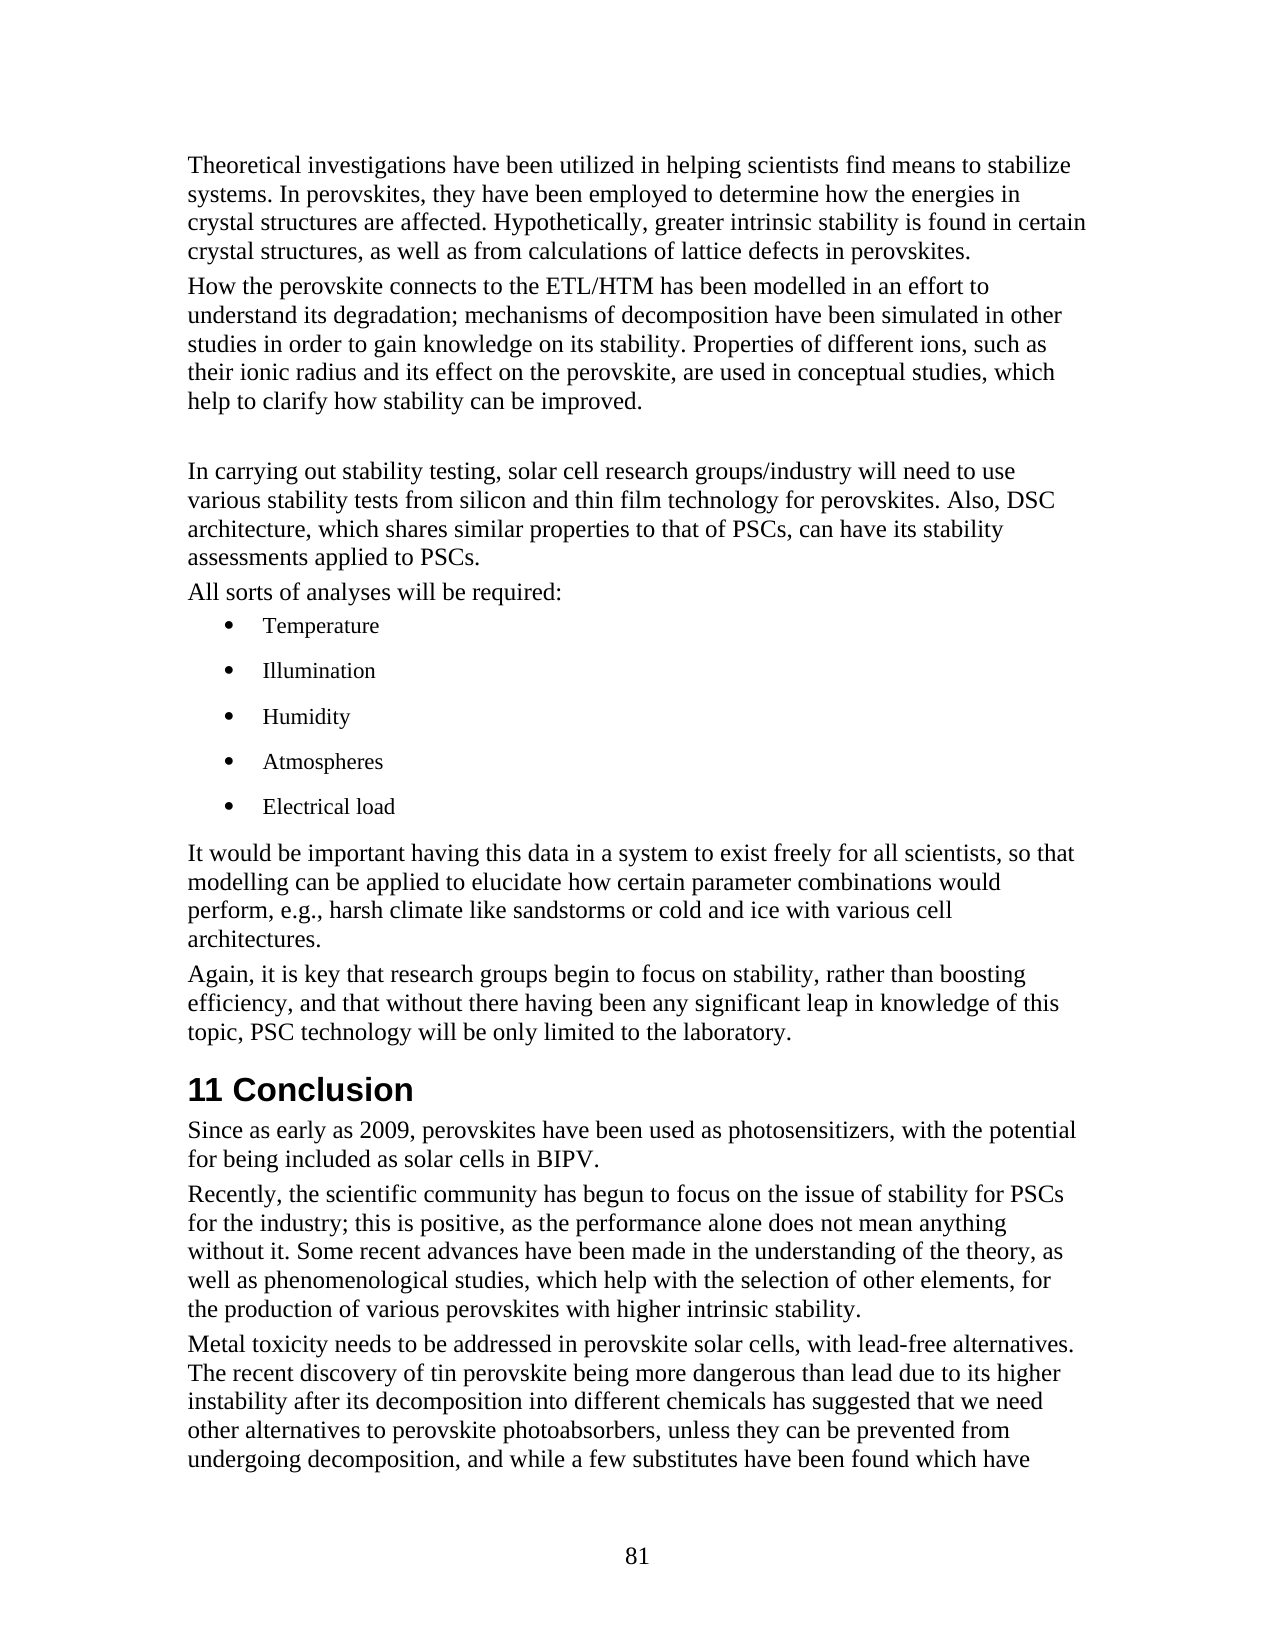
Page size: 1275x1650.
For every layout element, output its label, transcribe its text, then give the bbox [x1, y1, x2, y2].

text Recently, the scientific community has begun to focus on the issue of stability for PSCs for the industry; this is positive, as the performance alone does not mean anything without it. Some recent advances have been made in the understanding of the theory, as well as phenomenological studies, which help with the selection of other elements, for the production of various perovskites with higher intrinsic stability. [187, 1179, 1087, 1323]
subtitle Conclusion [187, 1071, 1087, 1109]
text It would be important having this data in a system to exist freely for all scientists, so that modelling can be applied to elucidate how certain parameter combinations would perform, e.g., harsh climate like sandstorms or cold and ice with various cell architectures. [187, 838, 1087, 953]
list Electrical load [225, 793, 1087, 819]
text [187, 1329, 1087, 1473]
text Again, it is key that research groups begin to focus on stability, rather than boosting efficiency, and that without there having been any significant leap in knowledge of this topic, PSC technology will be only limited to the laboratory. [187, 959, 1087, 1046]
list Atmospheres [225, 748, 1087, 774]
text Since as early as 2009, perovskites have been used as photosensitizers, with the potential for being included as solar cells in BIPV. [187, 1115, 1087, 1173]
list Temperature [225, 612, 1087, 639]
text In carrying out stability testing, solar cell research groups/industry will need to use various stability tests from silicon and thin film technology for perovskites. Also, DSC architecture, which shares similar properties to that of PSCs, can have its stability assessments applied to PSCs. [187, 456, 1087, 571]
text All sorts of analyses will be required: [187, 577, 1087, 606]
text How the perovskite connects to the ETL/HTM has been modelled in an effort to understand its degradation; mechanisms of decomposition have been simulated in other studies in order to gain knowledge on its stability. Properties of different ions, such as their ionic radius and its effect on the perovskite, are used in conceptual studies, which help to clarify how stability can be improved. [187, 271, 1087, 415]
list Humidity [225, 703, 1087, 729]
list Illumination [225, 658, 1087, 684]
text Theoretical investigations have been utilized in helping scientists find means to stabilize systems. In perovskites, they have been employed to determine how the energies in crystal structures are affected. Hypothetically, greater intrinsic stability is found in certain crystal structures, as well as from calculations of lattice defects in perovskites. [187, 150, 1087, 265]
